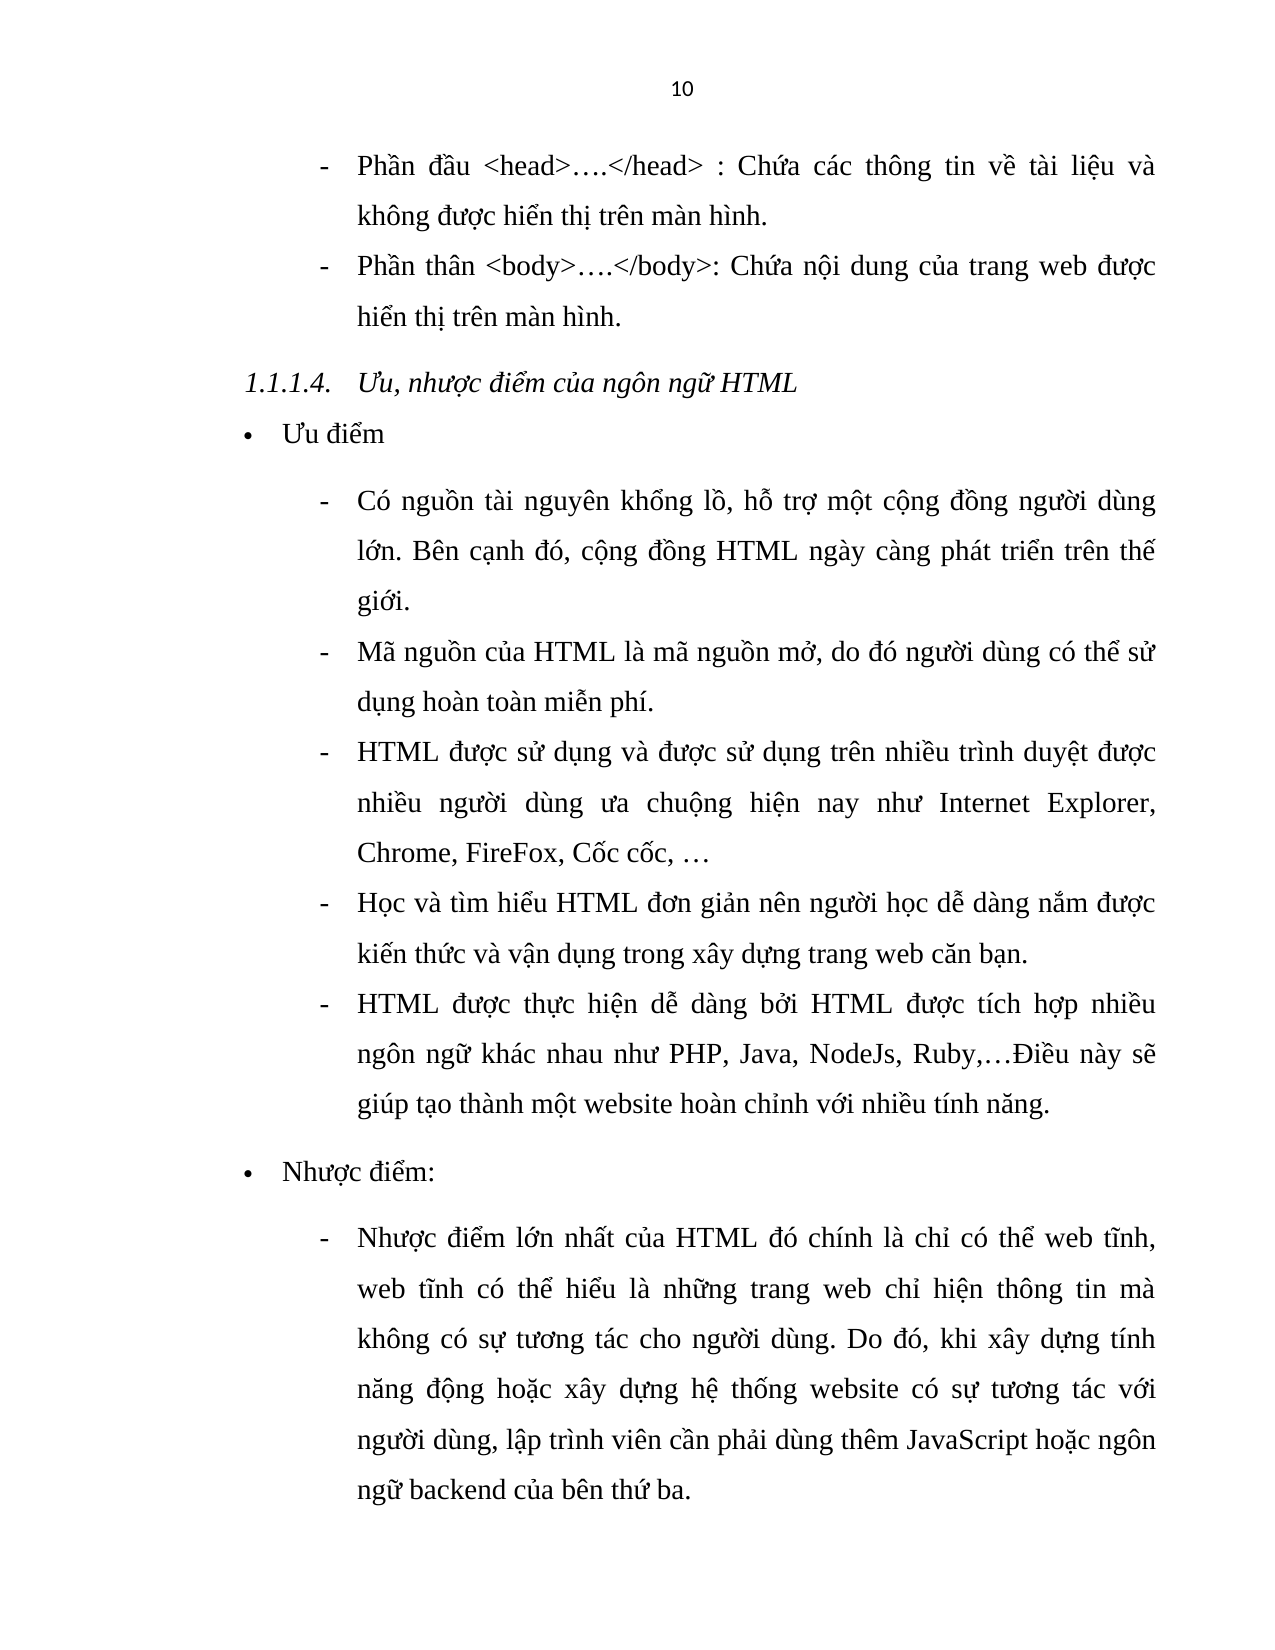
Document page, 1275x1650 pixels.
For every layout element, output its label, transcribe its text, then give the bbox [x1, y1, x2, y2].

list Có nguồn tài nguyên khổng lồ, hỗ trợ một cộng đồng người dùng lớn. Bên cạnh đó, cộng đồng HTML ngày càng phát triển trên thế giới. [319, 483, 1157, 617]
list Phần thân <body>….</body>: Chứa nội dung của trang web được hiển thị trên màn hình. [319, 248, 1157, 332]
list HTML được thực hiện dễ dàng bởi HTML được tích hợp nhiều ngôn ngữ khác nhau như PHP, Java, NodeJs, Ruby,…Điều này sẽ giúp tạo thành một website hoàn chỉnh với nhiều tính năng. [319, 986, 1157, 1120]
list Phần đầu <head>….</head> : Chứa các thông tin về tài liệu và không được hiển thị trên màn hình. [319, 148, 1157, 232]
subtitle Ưu, nhược điểm của ngôn ngữ HTML [244, 366, 1157, 399]
list Học và tìm hiểu HTML đơn giản nên người học dễ dàng nắm được kiến thức và vận dụng trong xây dựng trang web căn bạn. [319, 885, 1157, 969]
list Nhược điểm: [244, 1154, 1157, 1187]
list Nhược điểm lớn nhất của HTML đó chính là chỉ có thể web tĩnh, web tĩnh có thể hiểu là những trang web chỉ hiện thông tin mà không có sự tương tác cho người dùng. Do đó, khi xây dựng tính năng động hoặc xây dựng hệ thống website có sự tương tác với người dùng, lập trình viên cần phải dùng thêm JavaScript hoặc ngôn ngữ backend của bên thứ ba. [319, 1221, 1157, 1506]
list Ưu điểm [244, 416, 1157, 449]
list Mã nguồn của HTML là mã nguồn mở, do đó người dùng có thể sử dụng hoàn toàn miễn phí. [319, 634, 1157, 718]
list HTML được sử dụng và được sử dụng trên nhiều trình duyệt được nhiều người dùng ưa chuộng hiện nay như Internet Explorer, Chrome, FireFox, Cốc cốc, … [319, 734, 1157, 869]
